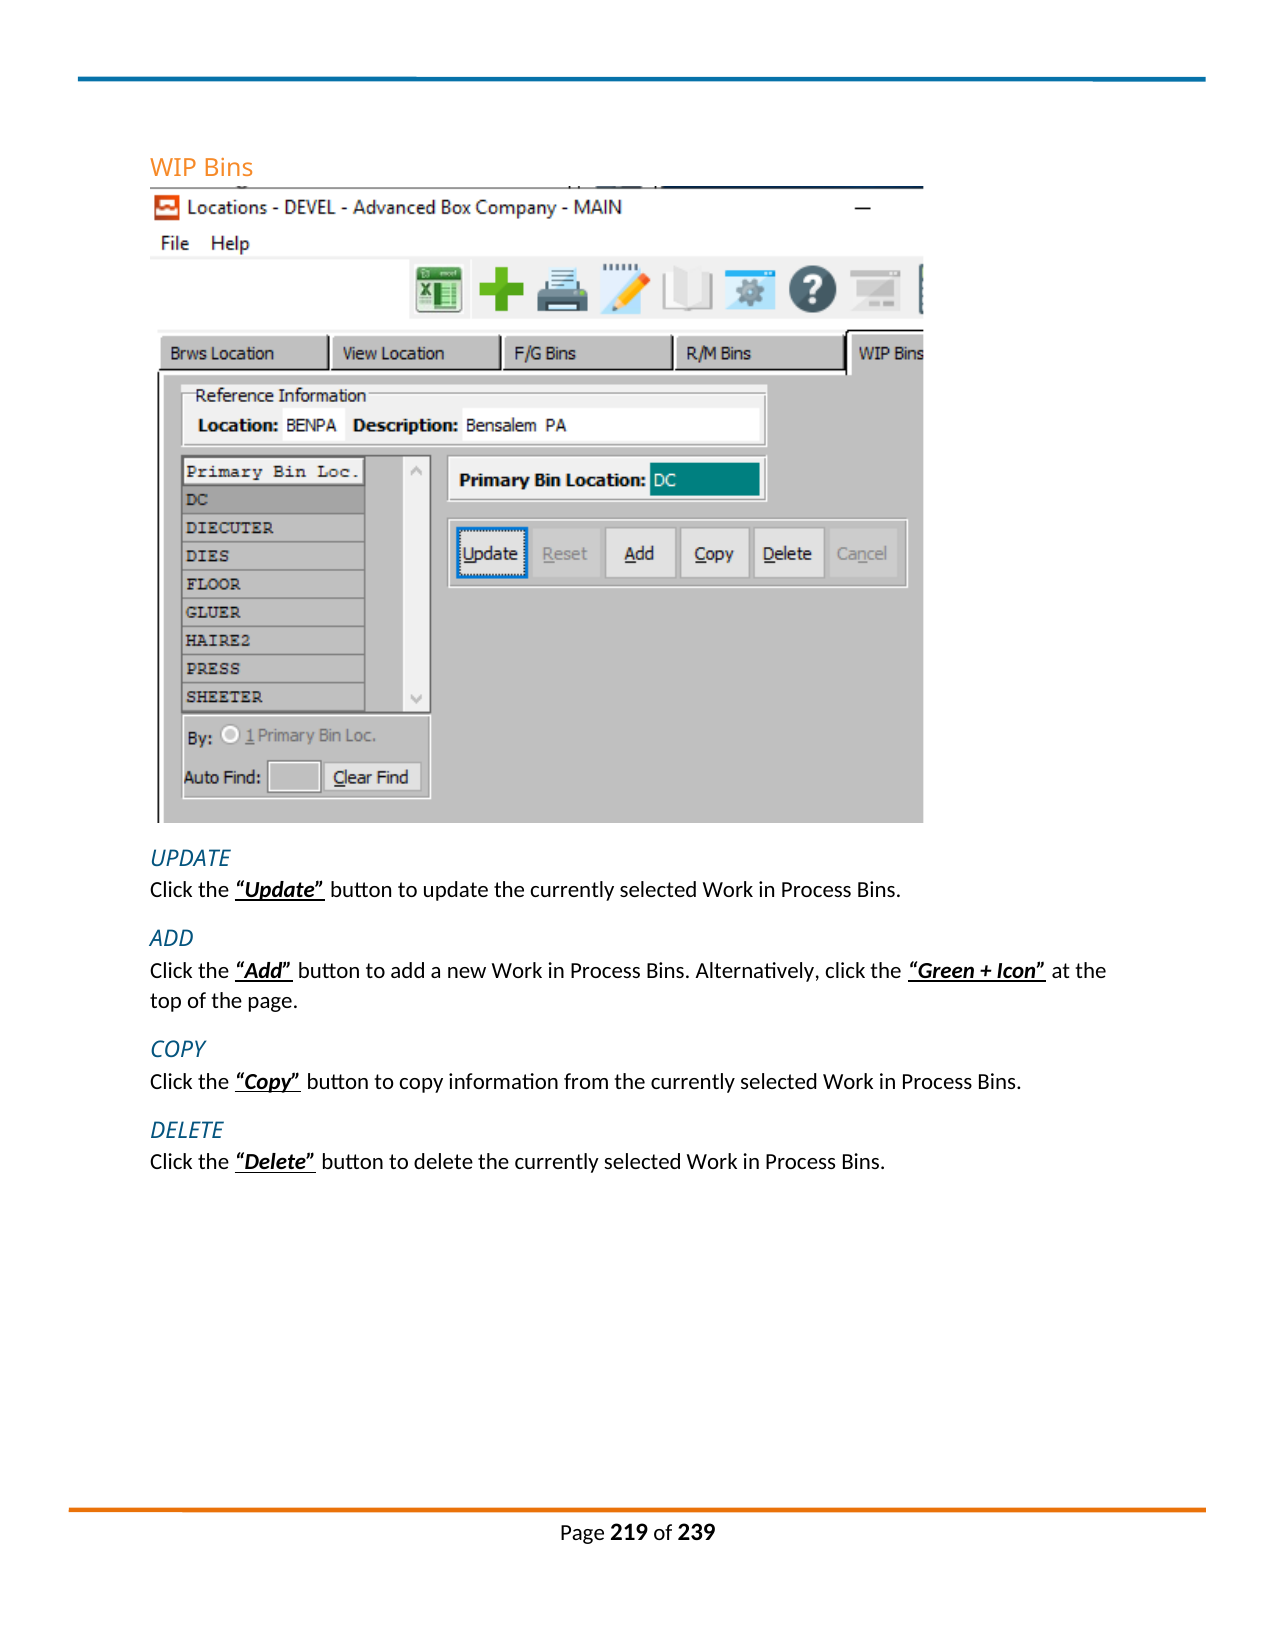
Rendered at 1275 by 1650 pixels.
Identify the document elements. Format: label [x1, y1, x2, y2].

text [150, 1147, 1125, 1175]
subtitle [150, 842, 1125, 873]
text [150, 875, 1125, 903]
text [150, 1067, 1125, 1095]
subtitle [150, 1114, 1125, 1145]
picture [150, 186, 924, 823]
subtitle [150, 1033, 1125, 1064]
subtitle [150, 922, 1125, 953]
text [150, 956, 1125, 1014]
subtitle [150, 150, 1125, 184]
